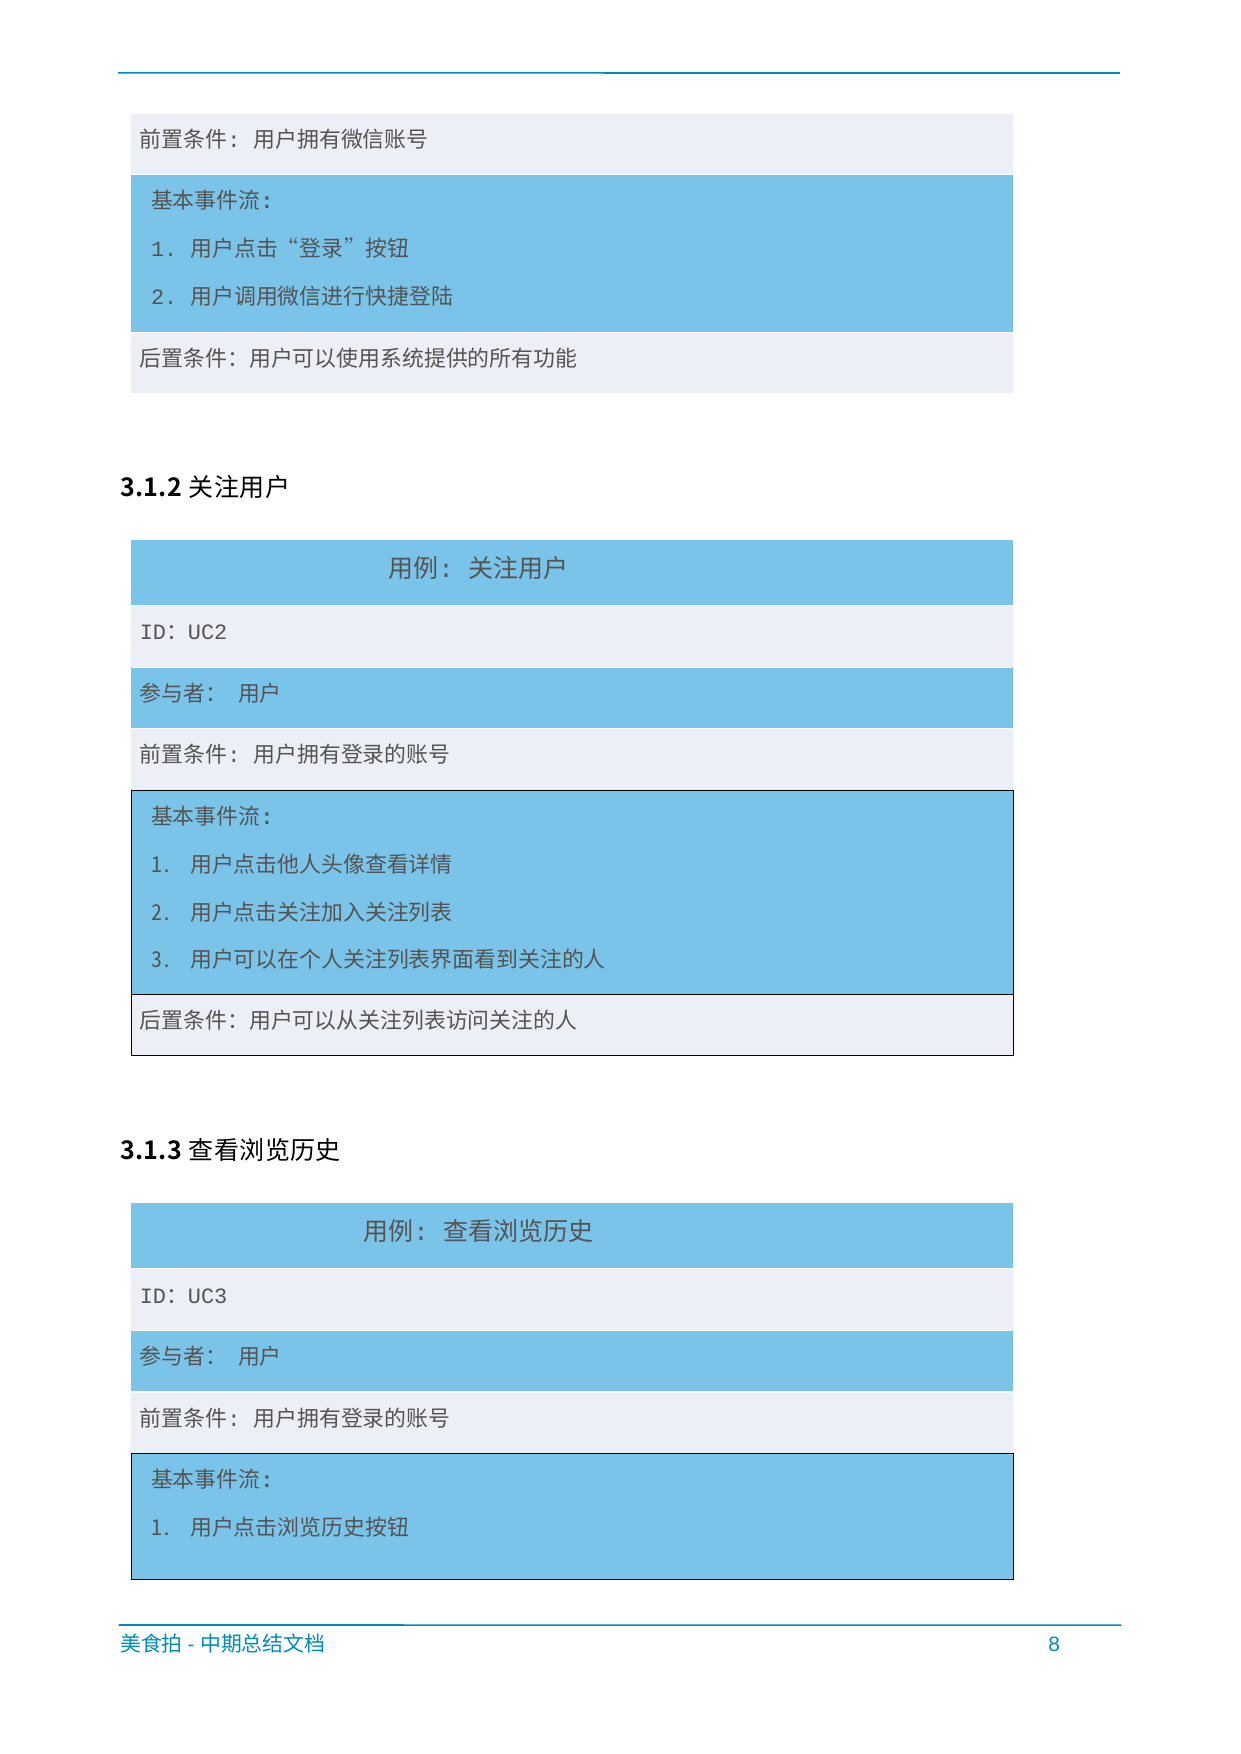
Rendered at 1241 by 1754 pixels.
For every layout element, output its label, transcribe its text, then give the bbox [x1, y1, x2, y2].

table_cell ID：UC3 [131, 1268, 1013, 1330]
table_cell 后置条件：用户可以使用系统提供的所有功能 [131, 333, 1013, 393]
table_cell 前置条件: 用户拥有登录的账号 [131, 1391, 1013, 1453]
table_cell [132, 1454, 1013, 1579]
table_cell 后置条件：用户可以从关注列表访问关注的人 [132, 995, 1013, 1055]
table_header 用例: 查看浏览历史 [131, 1203, 1013, 1268]
table_cell 参与者： 用户 [131, 667, 1013, 728]
text 3.1.2 关注用户 [120, 467, 1120, 504]
table_cell 前置条件: 用户拥有登录的账号 [131, 728, 1013, 790]
table_cell 前置条件: 用户拥有微信账号 [131, 114, 1013, 174]
text 3.1.3 查看浏览历史 [120, 1131, 1120, 1167]
table_cell 参与者： 用户 [131, 1330, 1013, 1391]
table_cell ID：UC2 [131, 605, 1013, 667]
table_cell 基本事件流: 1. 用户点击“登录”按钮 2. 用户调用微信进行快捷登陆 [131, 175, 1013, 332]
table_header 用例: 关注用户 [131, 540, 1013, 605]
table_cell 基本事件流: 用户点击他人头像查看详情 用户点击关注加入关注列表 用户可以在个人关注列表界面看到关注的人 [132, 791, 1013, 994]
